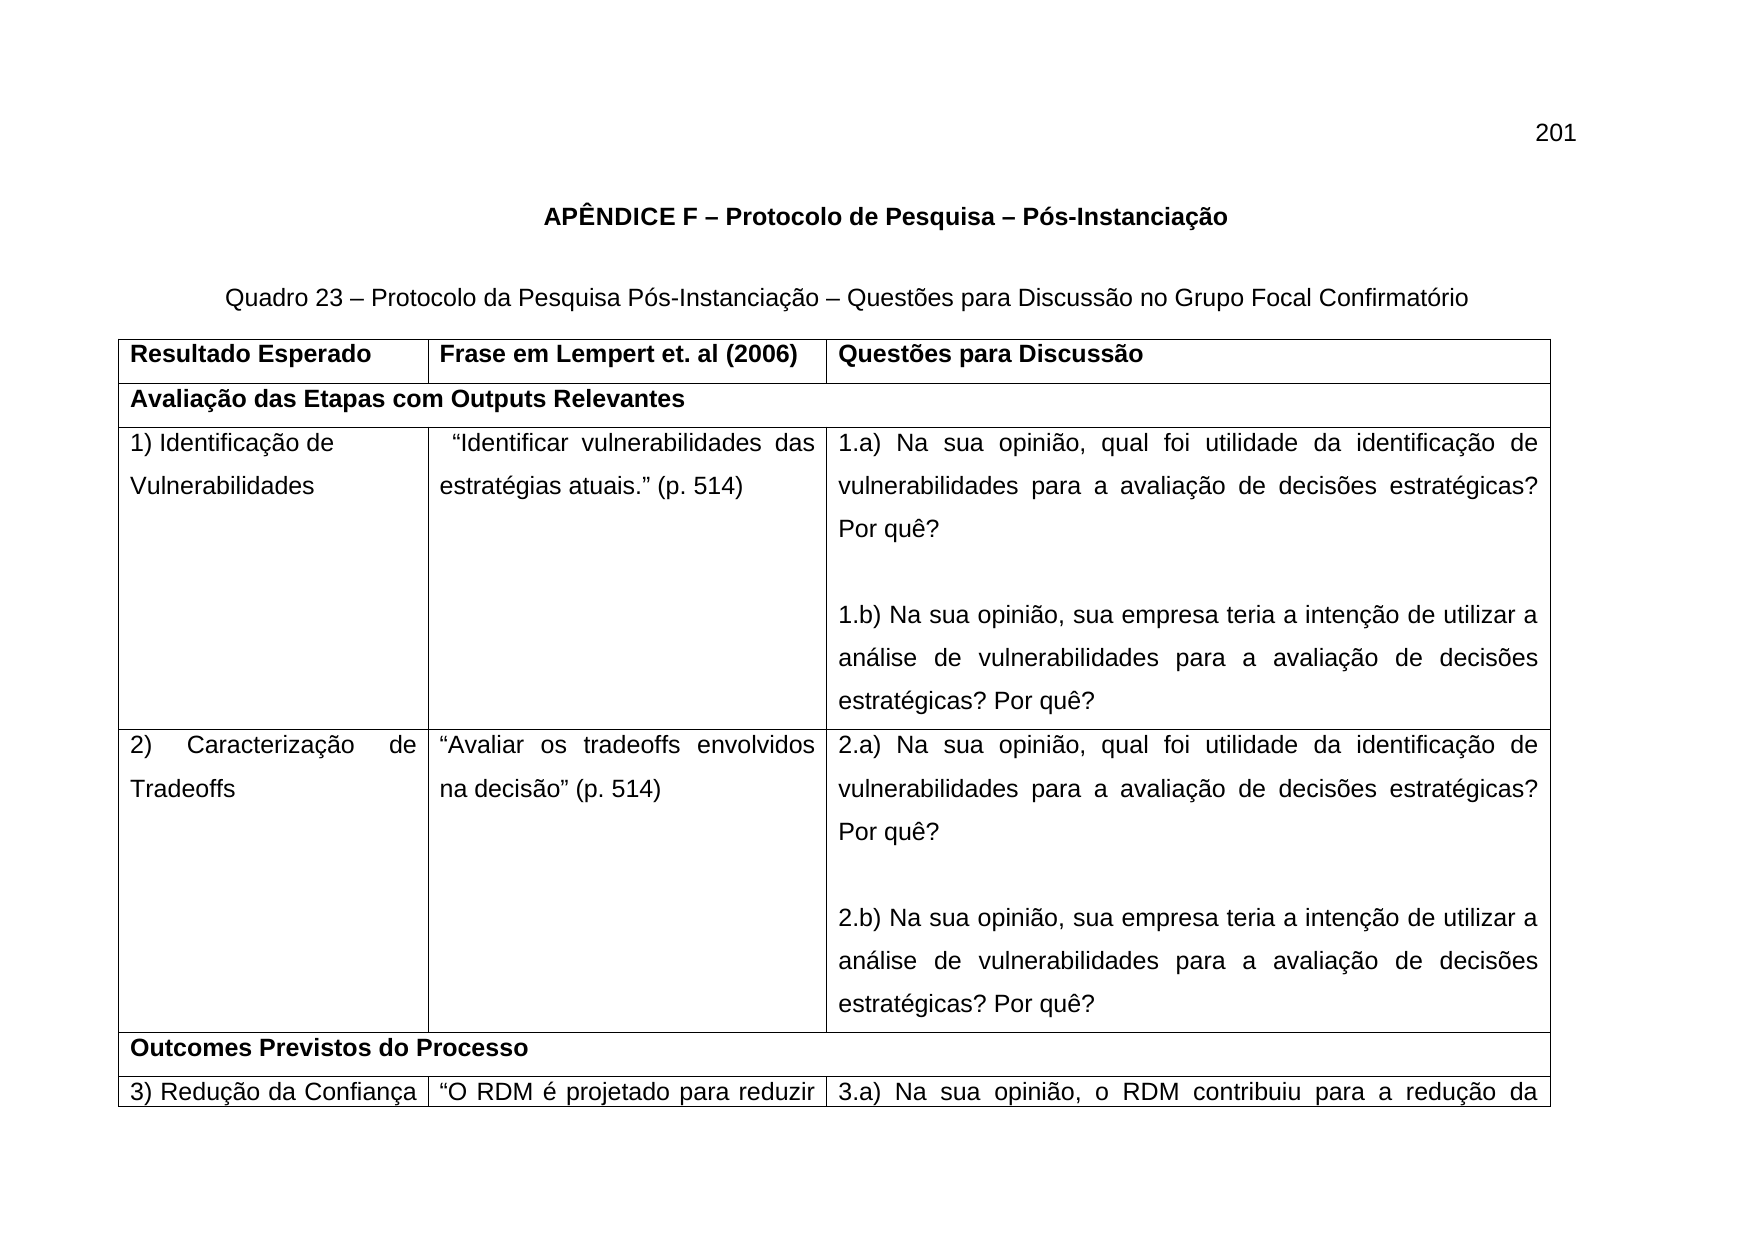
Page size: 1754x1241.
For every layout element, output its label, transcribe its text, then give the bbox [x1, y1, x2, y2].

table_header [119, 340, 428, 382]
subtitle APÊNDICE F – Protocolo de Pesquisa – Pós-Instanciação [195, 202, 1577, 231]
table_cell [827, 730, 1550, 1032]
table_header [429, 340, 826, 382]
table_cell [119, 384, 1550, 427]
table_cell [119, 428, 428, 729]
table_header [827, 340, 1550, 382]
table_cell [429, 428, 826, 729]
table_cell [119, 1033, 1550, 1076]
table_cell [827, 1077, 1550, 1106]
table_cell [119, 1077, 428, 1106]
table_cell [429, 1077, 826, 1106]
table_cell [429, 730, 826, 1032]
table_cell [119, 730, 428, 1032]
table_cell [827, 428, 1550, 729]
